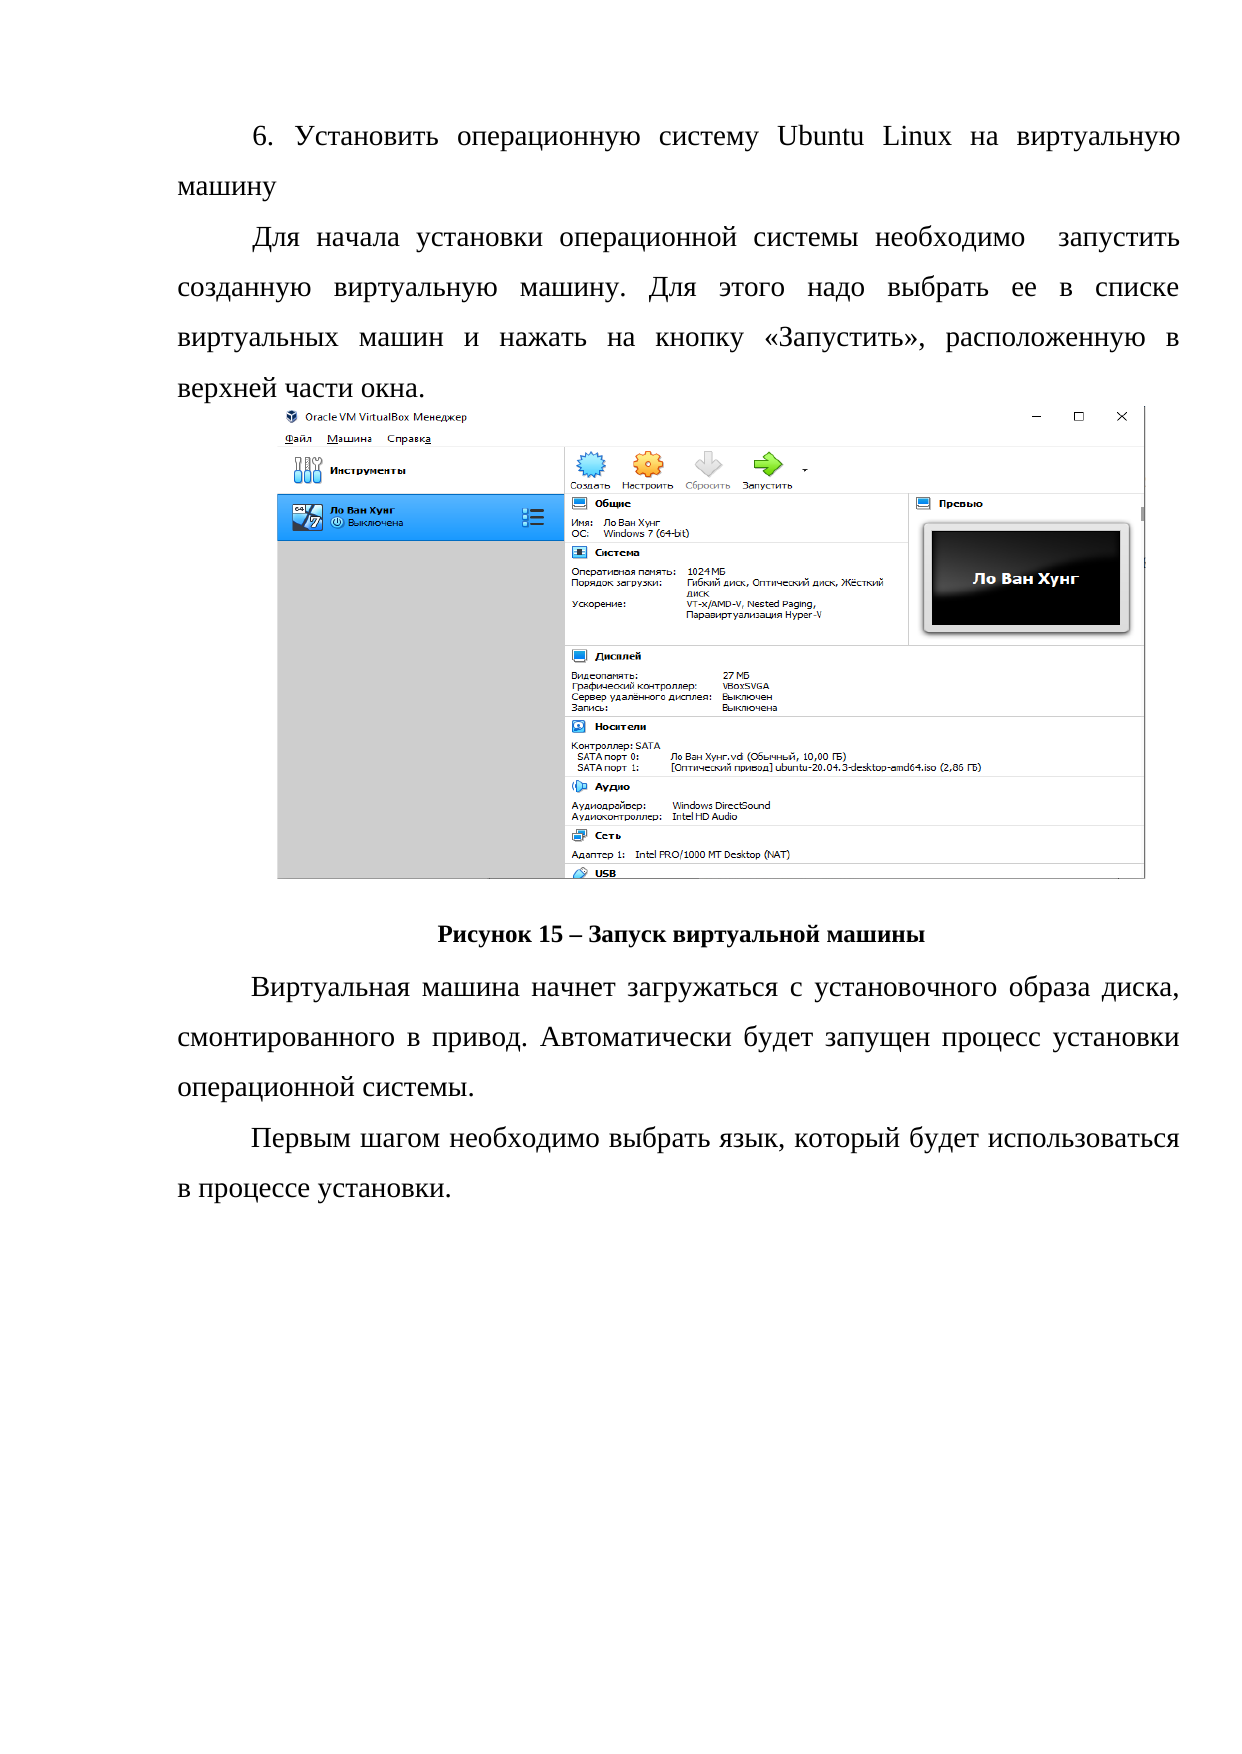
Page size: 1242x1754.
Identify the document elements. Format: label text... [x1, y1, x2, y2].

text Для начала установки операционной системы необходимо запустить созданную виртуальную машину. Для этого надо выбрать ее в списке виртуальных машин и нажать на кнопку «Запустить», расположенную в верхней части окна. [177, 219, 1181, 403]
text Виртуальная машина начнет загружаться с установочного образа диска, смонтированного в привод. Автоматически будет запущен процесс установки операционной системы. [177, 969, 1181, 1103]
list Установить операционную систему Ubuntu Linux на виртуальную машину [177, 118, 1181, 202]
text Первым шагом необходимо выбрать язык, который будет использоваться в процессе установки. [177, 1120, 1181, 1203]
text Рисунок 15 – Запуск виртуальной машины [167, 919, 1196, 948]
picture [277, 406, 1146, 879]
